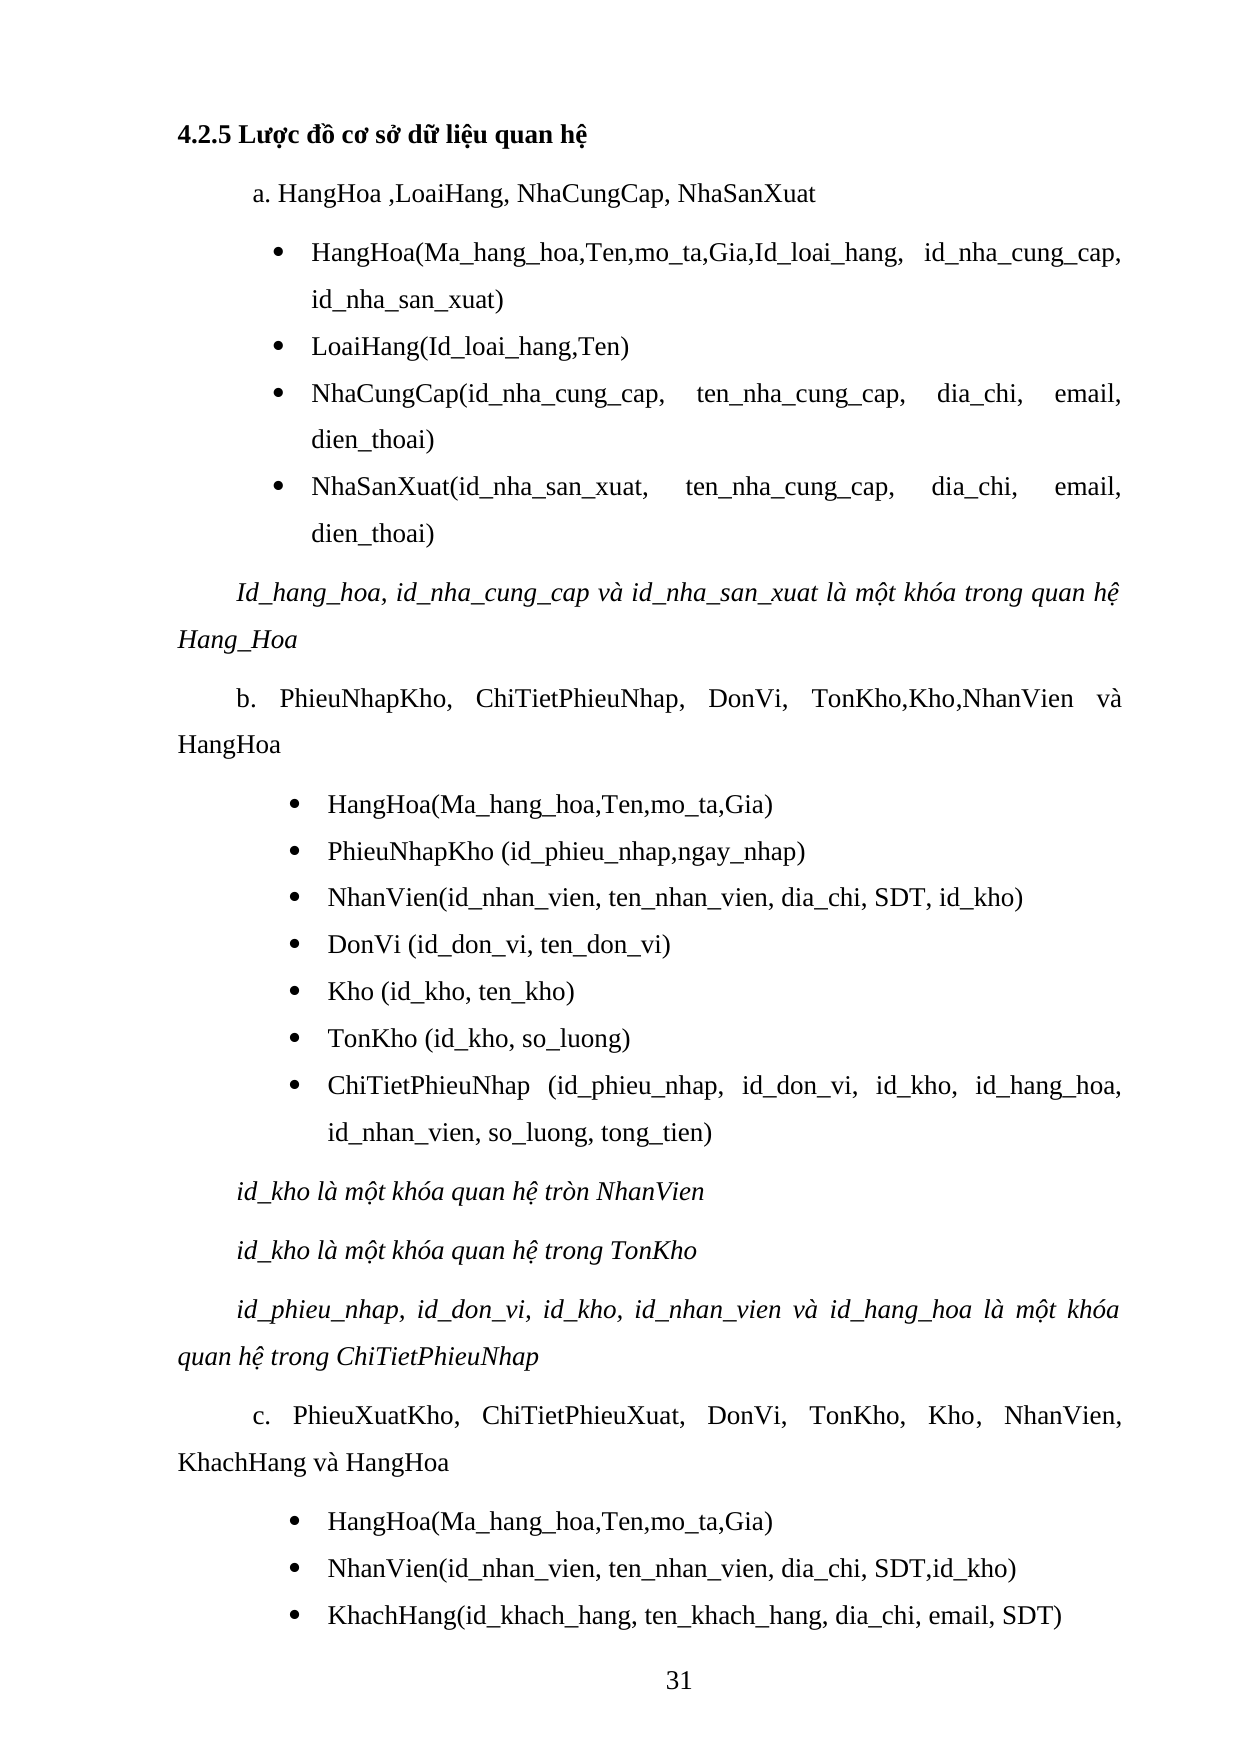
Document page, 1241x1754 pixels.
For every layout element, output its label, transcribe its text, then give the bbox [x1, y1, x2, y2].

text id_kho là một khóa quan hệ trong TonKho [177, 1234, 1122, 1265]
list Kho (id_kho, ten_kho) [290, 975, 1122, 1007]
list PhieuNhapKho (id_phieu_nhap,ngay_nhap) [290, 835, 1122, 866]
list HangHoa(Ma_hang_hoa,Ten,mo_ta,Gia) [290, 1505, 1122, 1536]
text Id_hang_hoa, id_nha_cung_cap và id_nha_san_xuat là một khóa trong quan hệ Hang_Hoa [177, 576, 1122, 654]
list NhanVien(id_nhan_vien, ten_nhan_vien, dia_chi, SDT, id_kho) [290, 882, 1122, 913]
list LoaiHang(Id_loai_hang,Ten) [274, 330, 1122, 361]
list ChiTietPhieuNhap (id_phieu_nhap, id_don_vi, id_kho, id_hang_hoa, id_nhan_vien, so_luong, tong_tien) [290, 1069, 1122, 1147]
text id_kho là một khóa quan hệ tròn NhanVien [177, 1175, 1122, 1206]
text id_phieu_nhap, id_don_vi, id_kho, id_nhan_vien và id_hang_hoa là một khóa quan hệ trong ChiTietPhieuNhap [177, 1293, 1122, 1371]
text c. PhieuXuatKho, ChiTietPhieuXuat, DonVi, TonKho, Kho, NhanVien, KhachHang và HangHoa [177, 1399, 1122, 1477]
list TonKho (id_kho, so_luong) [290, 1022, 1122, 1053]
text b. PhieuNhapKho, ChiTietPhieuNhap, DonVi, TonKho,Kho,NhanVien và HangHoa [177, 682, 1122, 760]
list KhachHang(id_khach_hang, ten_khach_hang, dia_chi, email, SDT) [290, 1599, 1122, 1630]
list DonVi (id_don_vi, ten_don_vi) [290, 928, 1122, 960]
subtitle 4.2.5 Lược đồ cơ sở dữ liệu quan hệ [177, 118, 1122, 149]
list NhaSanXuat(id_nha_san_xuat, ten_nha_cung_cap, dia_chi, email, dien_thoai) [274, 470, 1122, 548]
list HangHoa(Ma_hang_hoa,Ten,mo_ta,Gia) [290, 788, 1122, 819]
list NhaCungCap(id_nha_cung_cap, ten_nha_cung_cap, dia_chi, email, dien_thoai) [274, 377, 1122, 455]
text a. HangHoa ,LoaiHang, NhaCungCap, NhaSanXuat [177, 177, 1122, 208]
list HangHoa(Ma_hang_hoa,Ten,mo_ta,Gia,Id_loai_hang, id_nha_cung_cap, id_nha_san_xuat) [274, 236, 1122, 314]
list NhanVien(id_nhan_vien, ten_nhan_vien, dia_chi, SDT,id_kho) [290, 1552, 1122, 1583]
